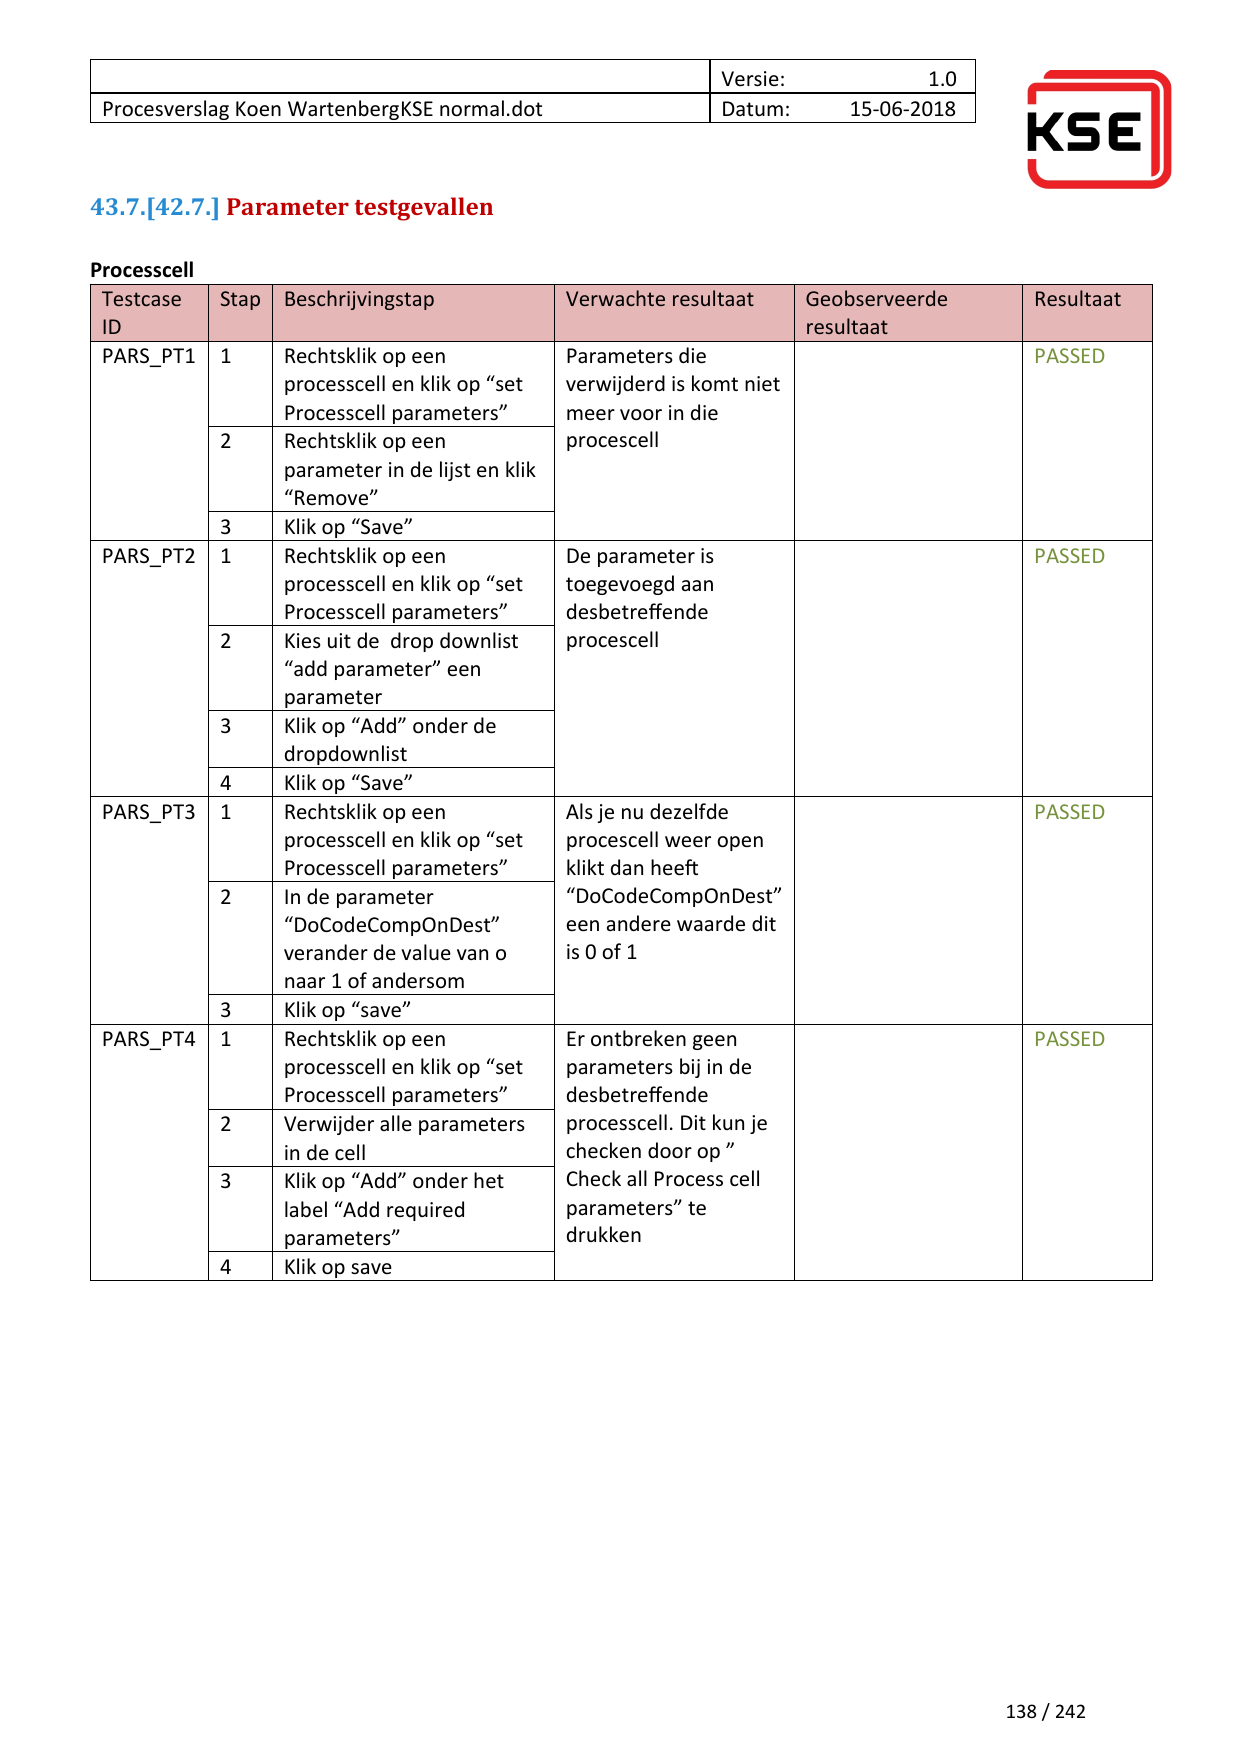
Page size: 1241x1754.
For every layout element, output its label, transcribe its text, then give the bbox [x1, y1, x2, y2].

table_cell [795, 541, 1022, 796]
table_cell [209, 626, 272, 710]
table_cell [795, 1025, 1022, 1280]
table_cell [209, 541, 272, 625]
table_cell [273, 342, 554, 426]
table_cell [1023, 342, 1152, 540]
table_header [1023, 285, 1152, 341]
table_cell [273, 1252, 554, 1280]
picture [1027, 70, 1172, 189]
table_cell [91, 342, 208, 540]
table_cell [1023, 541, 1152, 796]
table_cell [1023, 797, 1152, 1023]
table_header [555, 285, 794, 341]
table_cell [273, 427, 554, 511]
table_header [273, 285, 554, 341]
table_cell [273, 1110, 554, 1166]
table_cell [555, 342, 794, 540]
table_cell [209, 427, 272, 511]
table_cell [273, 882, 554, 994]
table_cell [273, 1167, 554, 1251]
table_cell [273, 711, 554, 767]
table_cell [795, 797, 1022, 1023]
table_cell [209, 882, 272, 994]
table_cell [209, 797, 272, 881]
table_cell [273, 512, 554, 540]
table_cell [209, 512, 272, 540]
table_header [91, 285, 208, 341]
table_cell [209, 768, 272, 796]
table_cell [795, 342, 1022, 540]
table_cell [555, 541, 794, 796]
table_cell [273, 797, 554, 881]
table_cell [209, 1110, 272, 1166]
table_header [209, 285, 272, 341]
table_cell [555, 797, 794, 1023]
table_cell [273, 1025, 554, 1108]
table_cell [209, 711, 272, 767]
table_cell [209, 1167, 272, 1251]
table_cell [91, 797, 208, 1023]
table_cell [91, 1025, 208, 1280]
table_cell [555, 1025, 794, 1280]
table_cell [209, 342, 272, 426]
text Processcell [90, 255, 1150, 283]
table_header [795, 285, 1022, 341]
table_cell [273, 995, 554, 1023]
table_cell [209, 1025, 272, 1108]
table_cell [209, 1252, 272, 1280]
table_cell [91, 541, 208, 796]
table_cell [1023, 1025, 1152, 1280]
subtitle Parameter testgevallen [90, 192, 1150, 221]
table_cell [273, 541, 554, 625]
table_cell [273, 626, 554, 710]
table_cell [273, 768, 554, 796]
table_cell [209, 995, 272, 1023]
